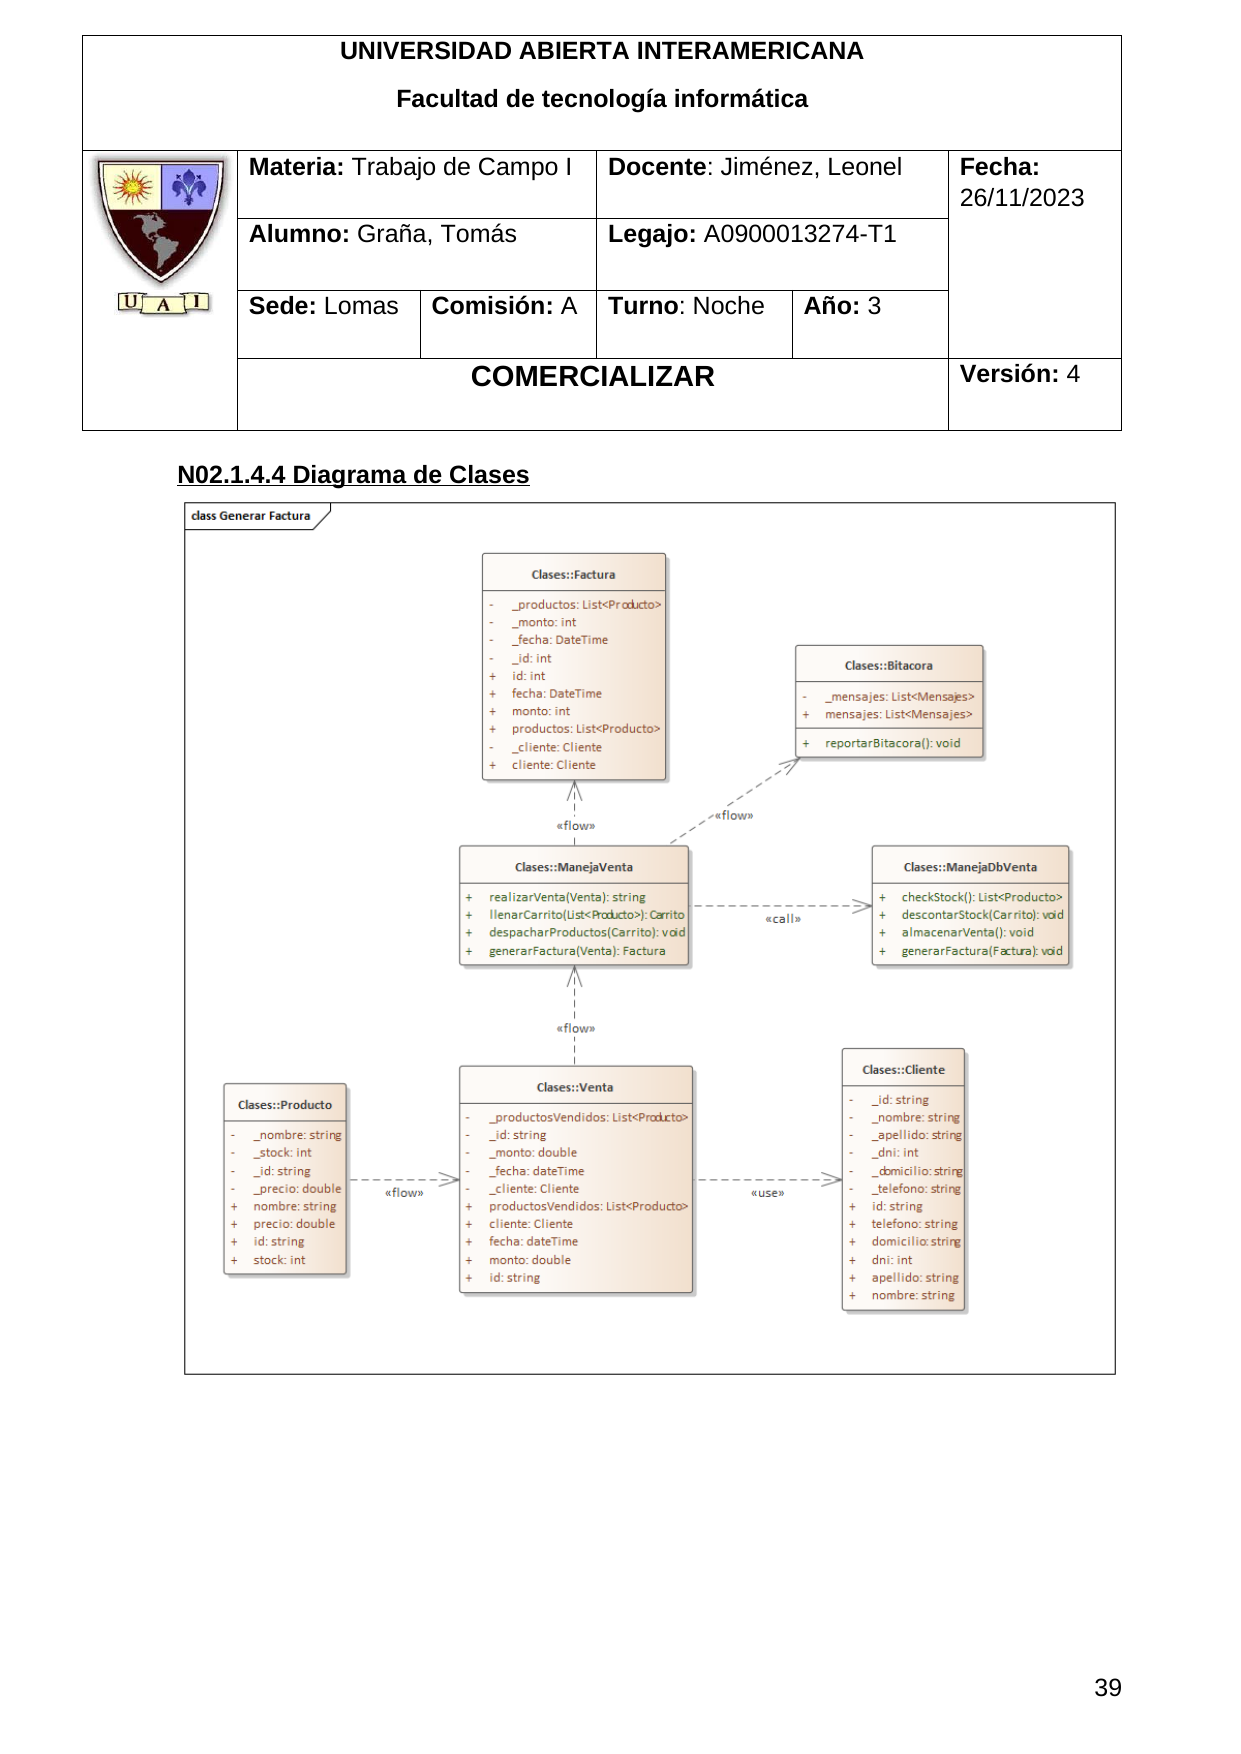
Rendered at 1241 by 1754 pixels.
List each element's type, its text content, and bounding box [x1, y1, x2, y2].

picture [87, 151, 234, 320]
subtitle N02.1.4.4 Diagrama de Clases [177, 460, 1122, 488]
picture [177, 495, 1122, 1382]
